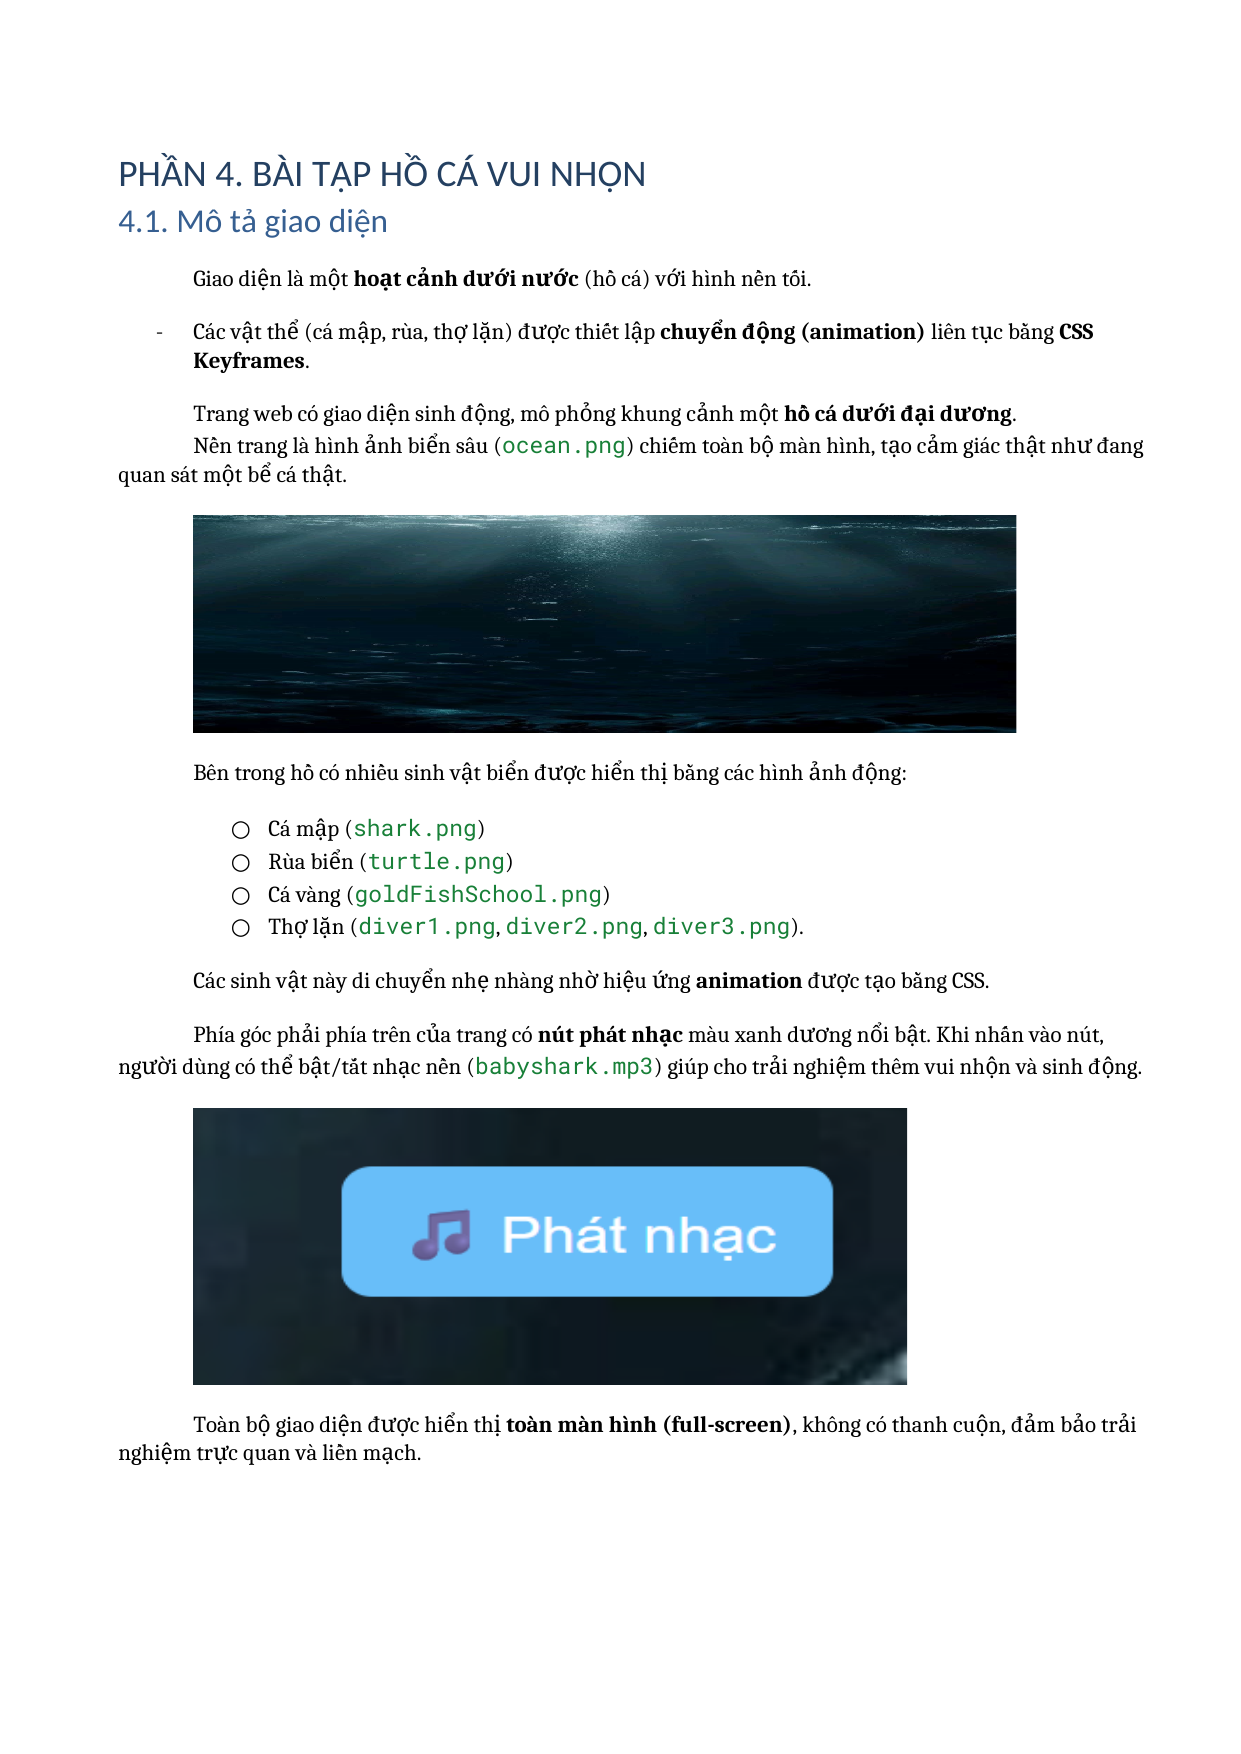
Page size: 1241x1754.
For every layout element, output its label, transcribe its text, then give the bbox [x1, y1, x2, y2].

subtitle PHẦN 4. BÀI TẬP HỒ CÁ VUI NHỘN [118, 150, 1152, 196]
text Toàn bộ giao diện được hiển thị toàn màn hình (full-screen), không có thanh cuộn, đảm bảo trải nghiệm trực quan và liền mạch. [118, 1412, 1152, 1466]
list Cá vàng (goldFishSchool.png) [231, 878, 1152, 908]
text Bên trong hồ có nhiều sinh vật biển được hiển thị bằng các hình ảnh động: [118, 759, 1152, 786]
list Cá mập (shark.png) [231, 813, 1152, 843]
text Phía góc phải phía trên của trang có nút phát nhạc màu xanh dương nổi bật. Khi nhấn vào nút, người dùng có thể bật/tắt nhạc nền (babyshark.mp3) giúp cho trải nghiệm thêm vui nhộn và sinh động. [118, 1022, 1152, 1081]
list Rùa biển (turtle.png) [231, 845, 1152, 876]
list Các vật thể (cá mập, rùa, thợ lặn) được thiết lập chuyển động (animation) liên tục bằng CSS Keyframes. [156, 319, 1152, 374]
picture [193, 1108, 908, 1385]
subtitle 4.1. Mô tả giao diện [118, 200, 1152, 241]
text Trang web có giao diện sinh động, mô phỏng khung cảnh một hồ cá dưới đại dương. Nền trang là hình ảnh biển sâu (ocean.png) chiếm toàn bộ màn hình, tạo cảm giác thật như đang quan sát một bể cá thật. [118, 401, 1152, 488]
text Các sinh vật này di chuyển nhẹ nhàng nhờ hiệu ứng animation được tạo bằng CSS. [118, 968, 1152, 994]
text Giao diện là một hoạt cảnh dưới nước (hồ cá) với hình nền tối. [118, 266, 1152, 292]
list Thợ lặn (diver1.png, diver2.png, diver3.png). [231, 911, 1152, 941]
picture [193, 515, 1017, 733]
